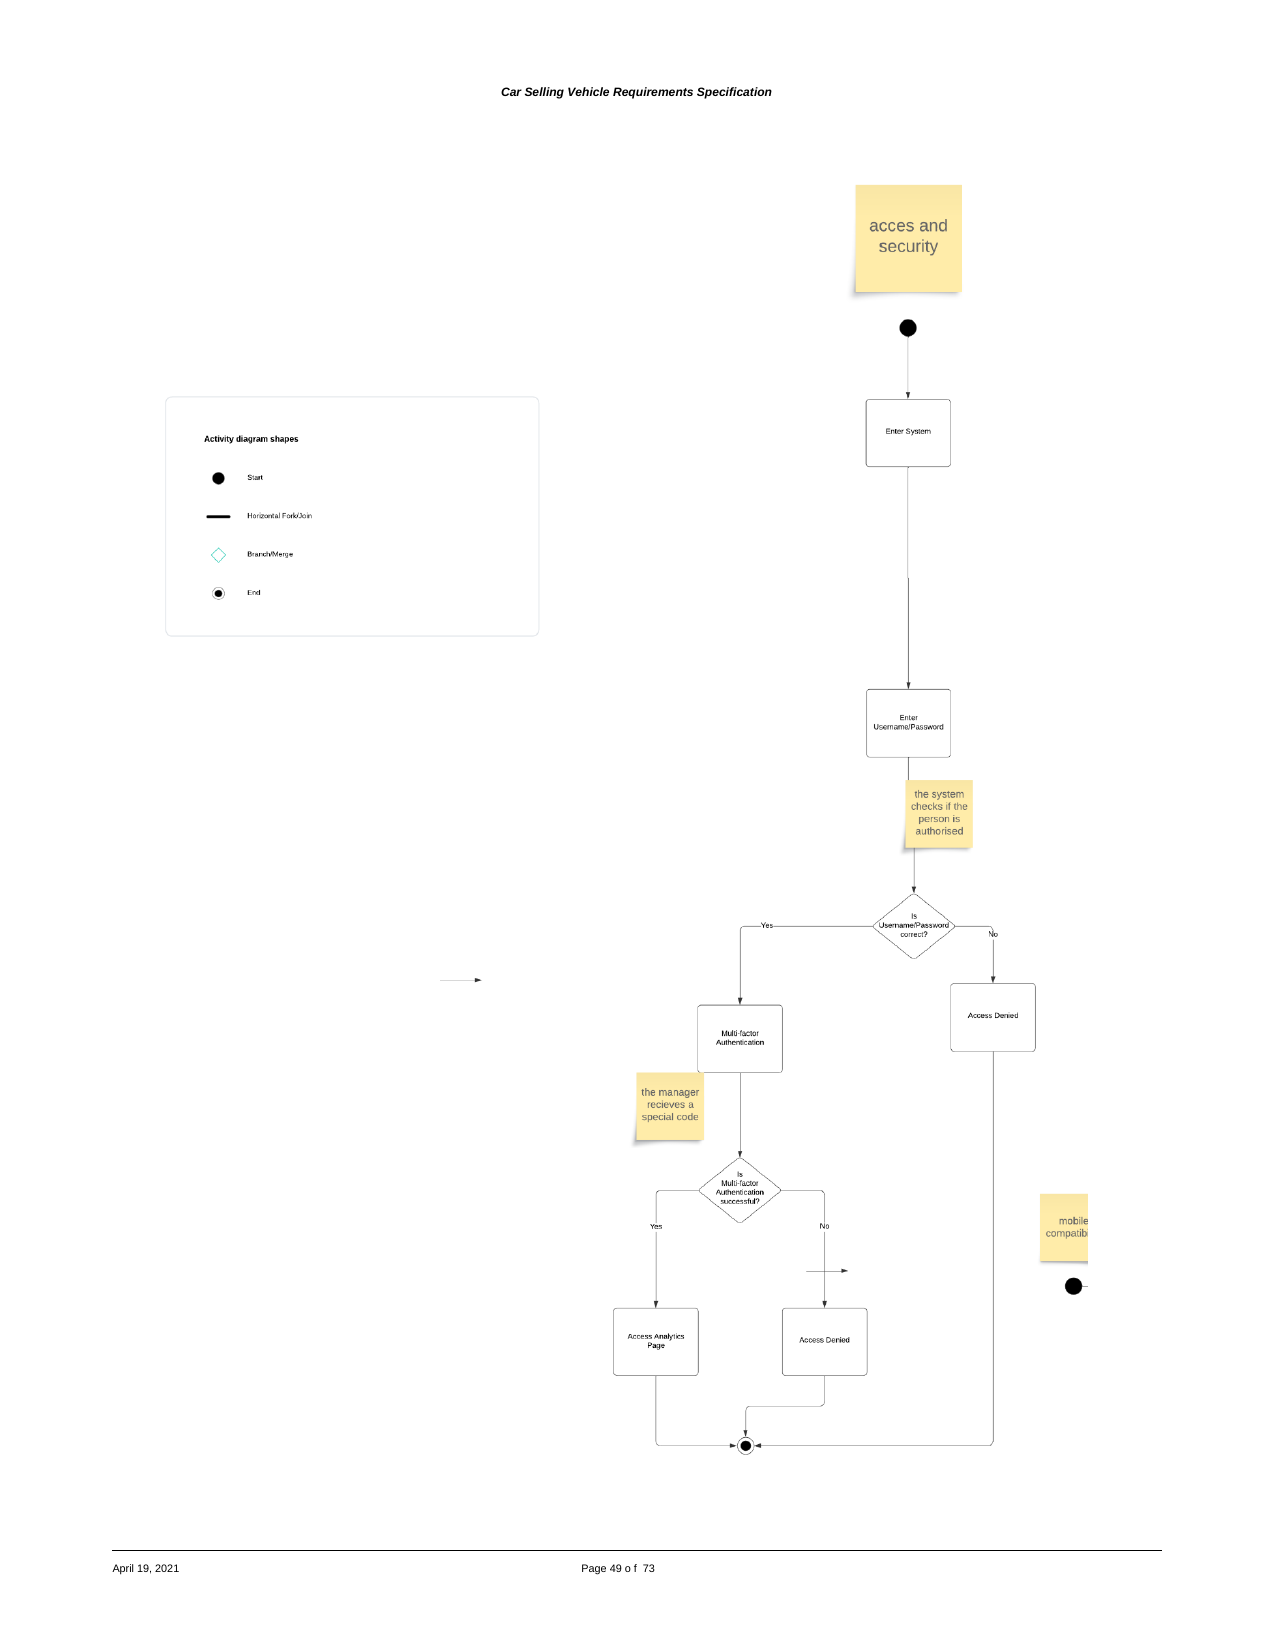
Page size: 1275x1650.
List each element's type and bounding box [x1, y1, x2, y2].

picture [112, 112, 1088, 1527]
